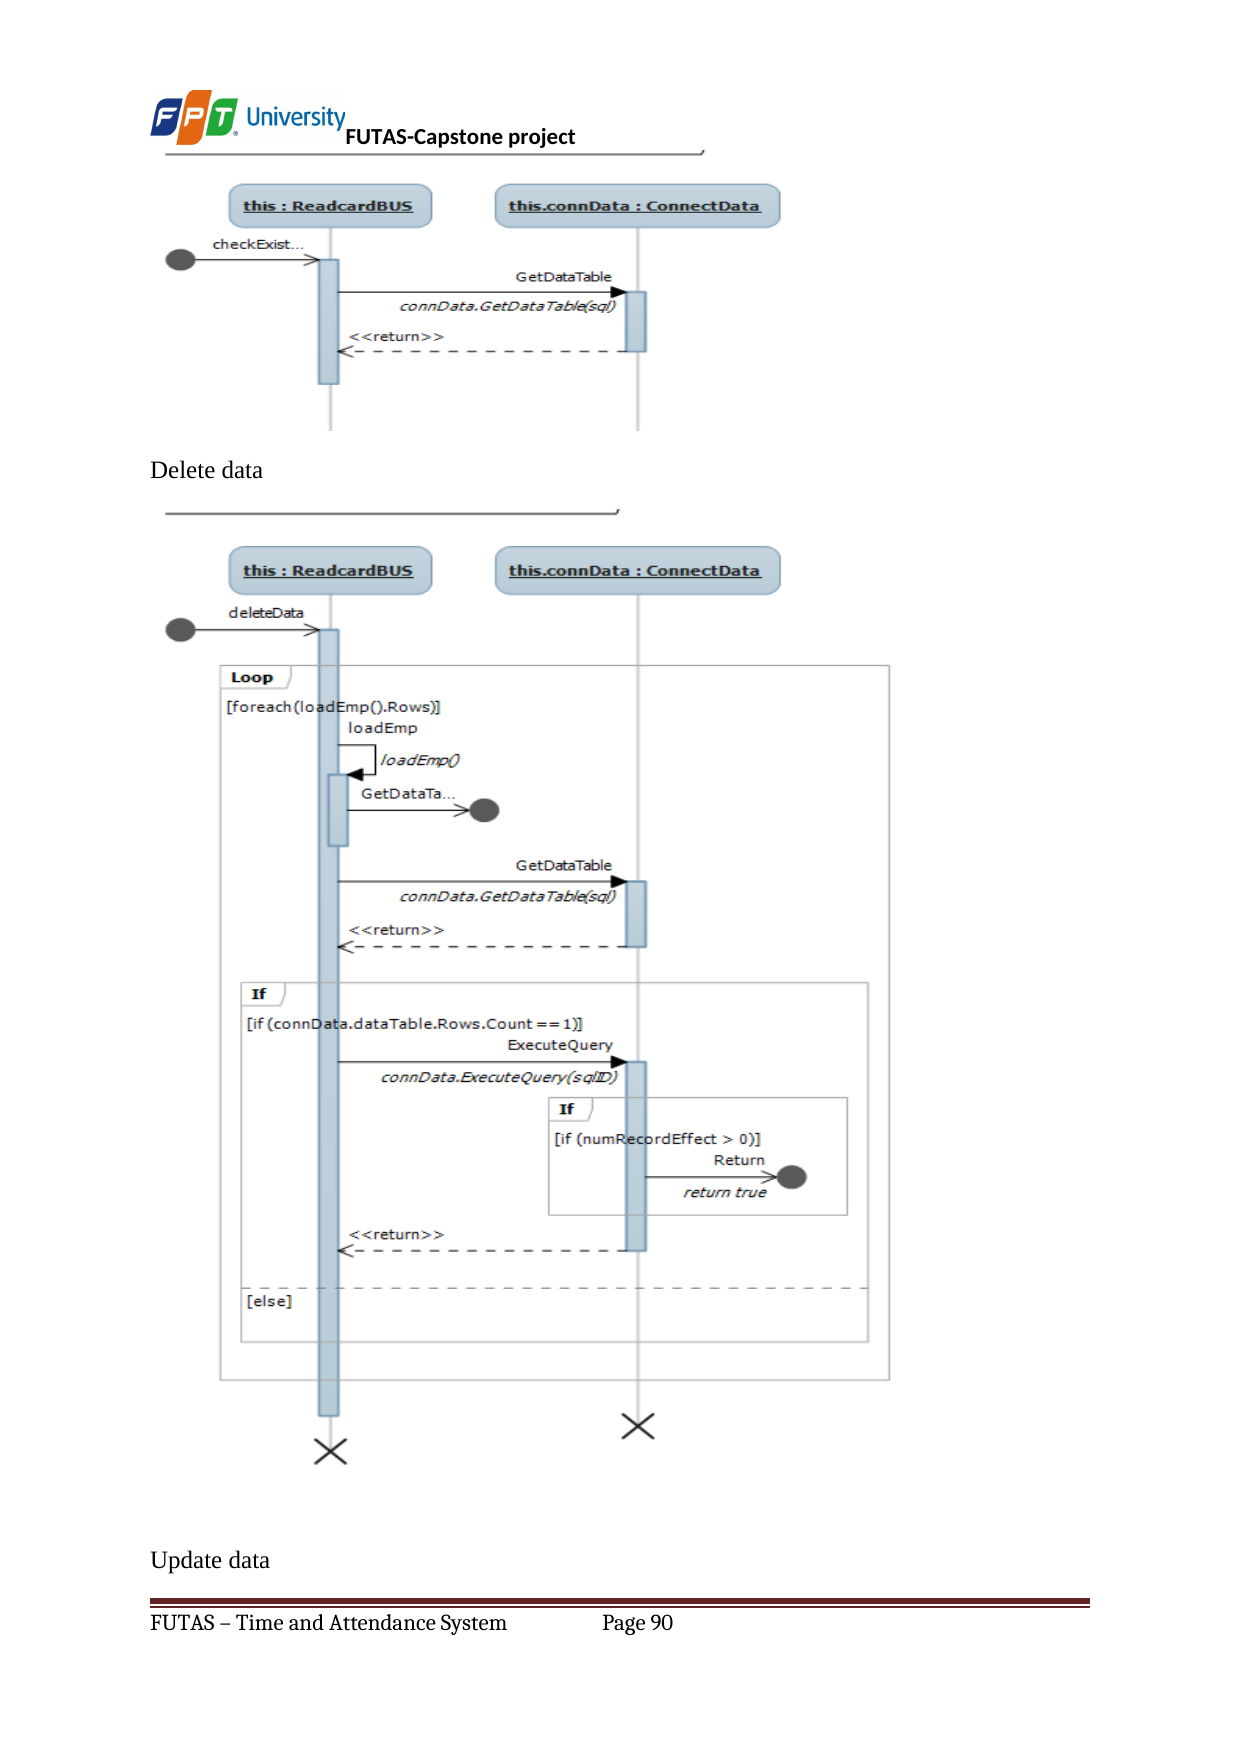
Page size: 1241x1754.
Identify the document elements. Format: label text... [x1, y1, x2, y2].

picture [150, 509, 992, 1466]
picture [150, 150, 798, 431]
picture [150, 90, 346, 145]
text Update data [150, 1545, 1090, 1574]
text Delete data [150, 456, 1090, 484]
